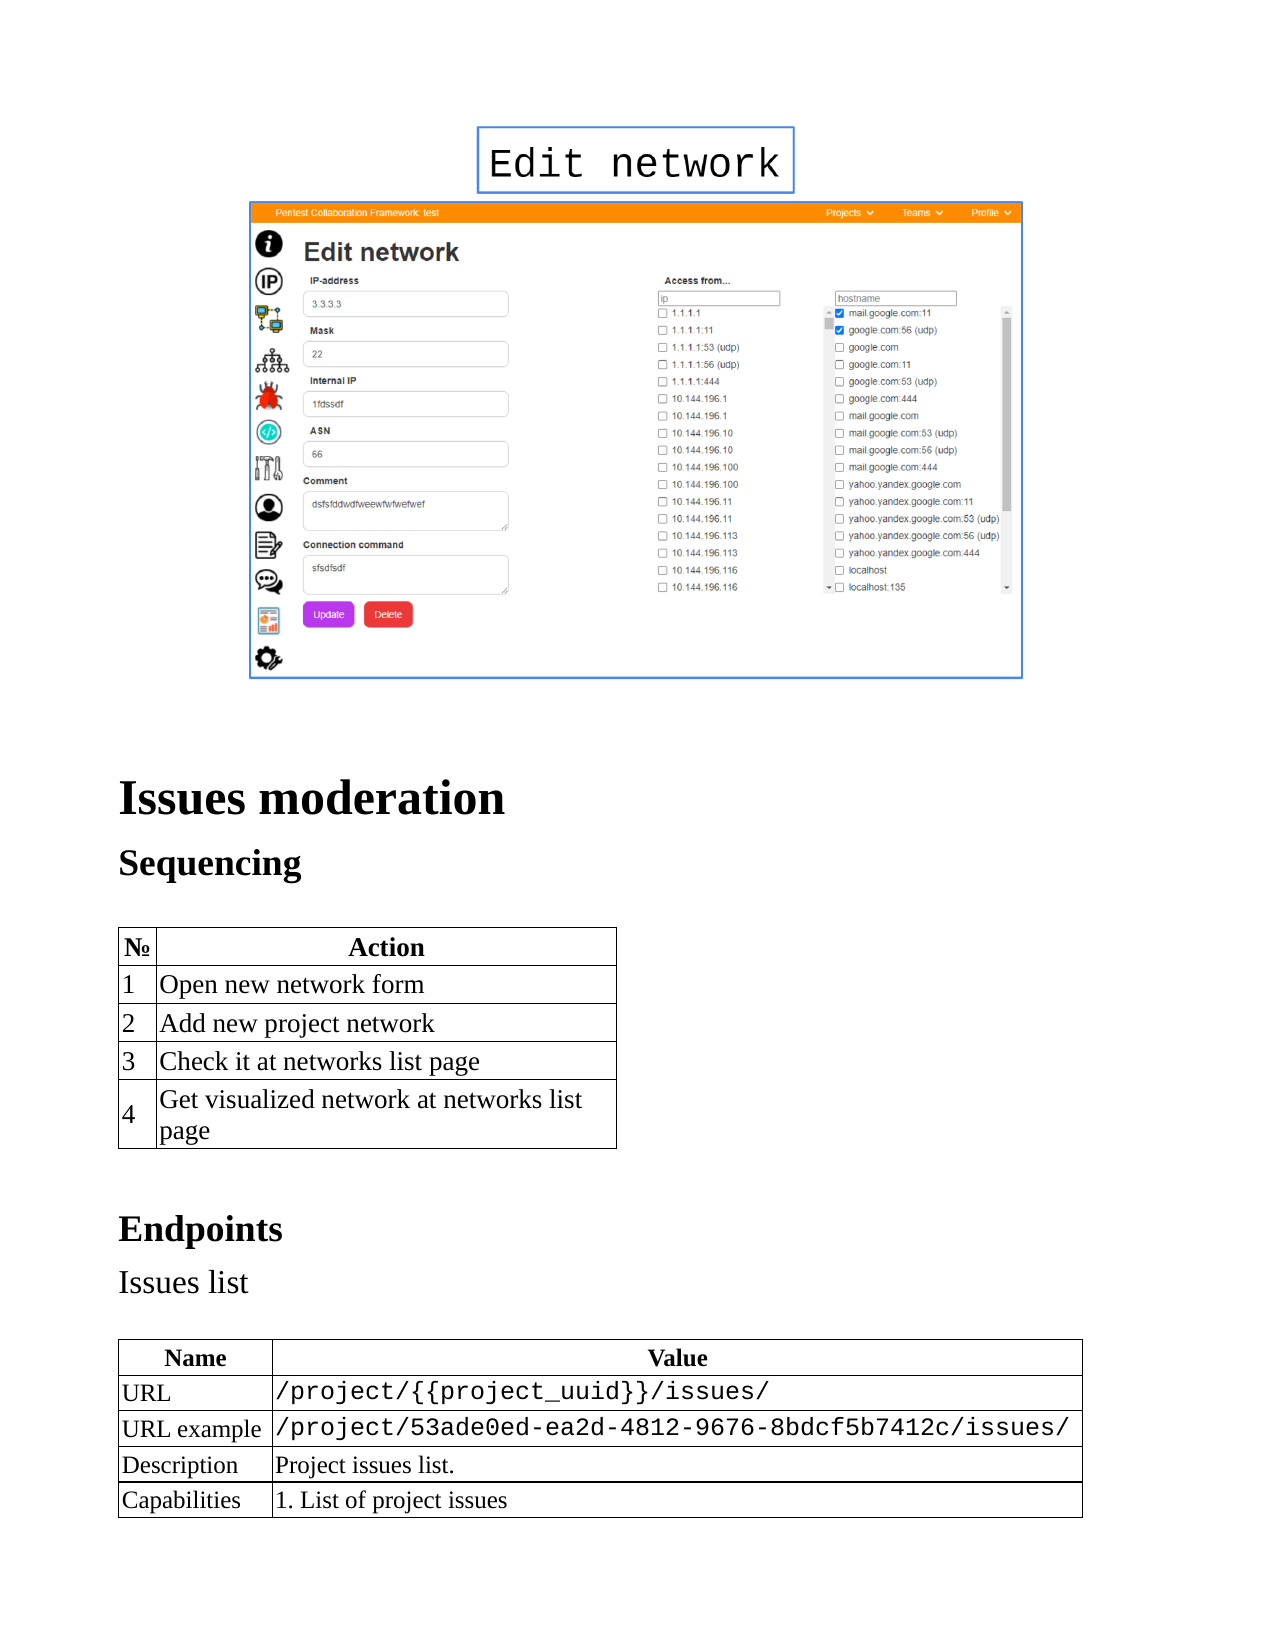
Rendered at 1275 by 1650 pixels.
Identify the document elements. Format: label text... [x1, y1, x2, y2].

table_cell 2 [119, 1004, 156, 1041]
picture [118, 118, 1157, 696]
table_cell 4 [119, 1080, 156, 1148]
table_header № [119, 928, 156, 965]
table_cell URL example [119, 1411, 272, 1446]
table_cell /project/{{project_uuid}}/issues/ [273, 1376, 1082, 1410]
table_cell 3 [119, 1042, 156, 1079]
table_cell URL [119, 1376, 272, 1410]
subtitle Sequencing [118, 840, 1157, 883]
table_cell Open new network form [157, 966, 616, 1003]
table_cell Capabilities [119, 1483, 272, 1517]
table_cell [273, 1483, 1082, 1517]
table_header Value [273, 1340, 1082, 1374]
subtitle Endpoints [118, 1163, 1157, 1250]
table_cell Add new project network [157, 1004, 616, 1041]
table_cell Check it at networks list page [157, 1042, 616, 1079]
table_cell Project issues list. [273, 1447, 1082, 1481]
table_header Action [157, 928, 616, 965]
table_cell Description [119, 1447, 272, 1481]
table_cell Get visualized network at networks list page [157, 1080, 616, 1148]
table_cell 1 [119, 966, 156, 1003]
text Issues list [118, 1262, 1157, 1301]
subtitle Issues moderation [118, 696, 1157, 825]
table_cell /project/53ade0ed-ea2d-4812-9676-8bdcf5b7412c/issues/ [273, 1411, 1082, 1446]
table_header Name [119, 1340, 272, 1374]
